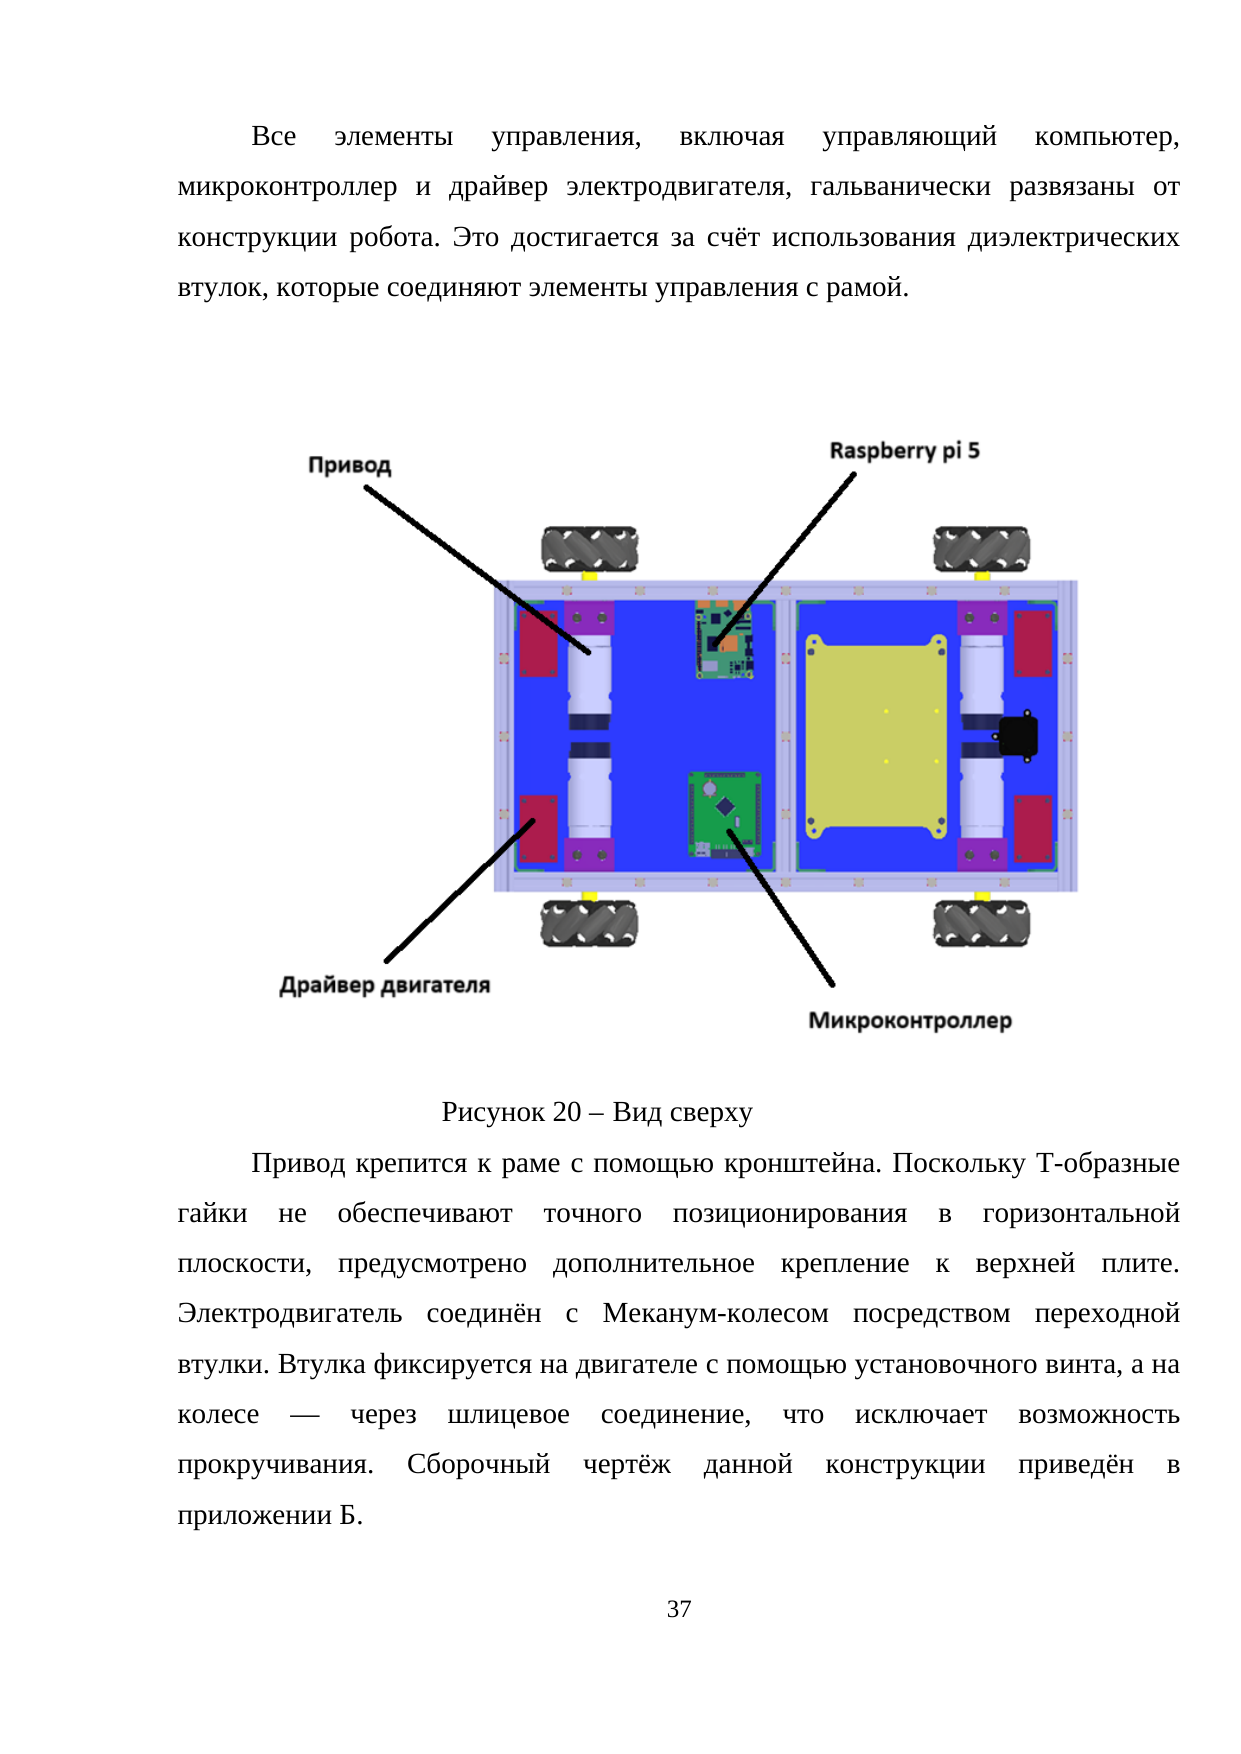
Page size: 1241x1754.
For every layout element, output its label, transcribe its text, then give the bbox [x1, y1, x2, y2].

text Все элементы управления, включая управляющий компьютер, микроконтроллер и драйвер электродвигателя, гальванически развязаны от конструкции робота. Это достигается за счёт использования диэлектрических втулок, которые соединяют элементы управления с рамой. [177, 118, 1181, 303]
text Вид сверху [94, 1094, 1181, 1128]
picture [251, 398, 1177, 1078]
text Привод крепится к раме с помощью кронштейна. Поскольку Т-образные гайки не обеспечивают точного позиционирования в горизонтальной плоскости, предусмотрено дополнительное крепление к верхней плите. Электродвигатель соединён с Меканум-колесом посредством переходной втулки. Втулка фиксируется на двигателе с помощью установочного винта, а на колесе — через шлицевое соединение, что исключает возможность прокручивания. Сборочный чертёж данной конструкции приведён в приложении Б. [177, 1145, 1181, 1530]
